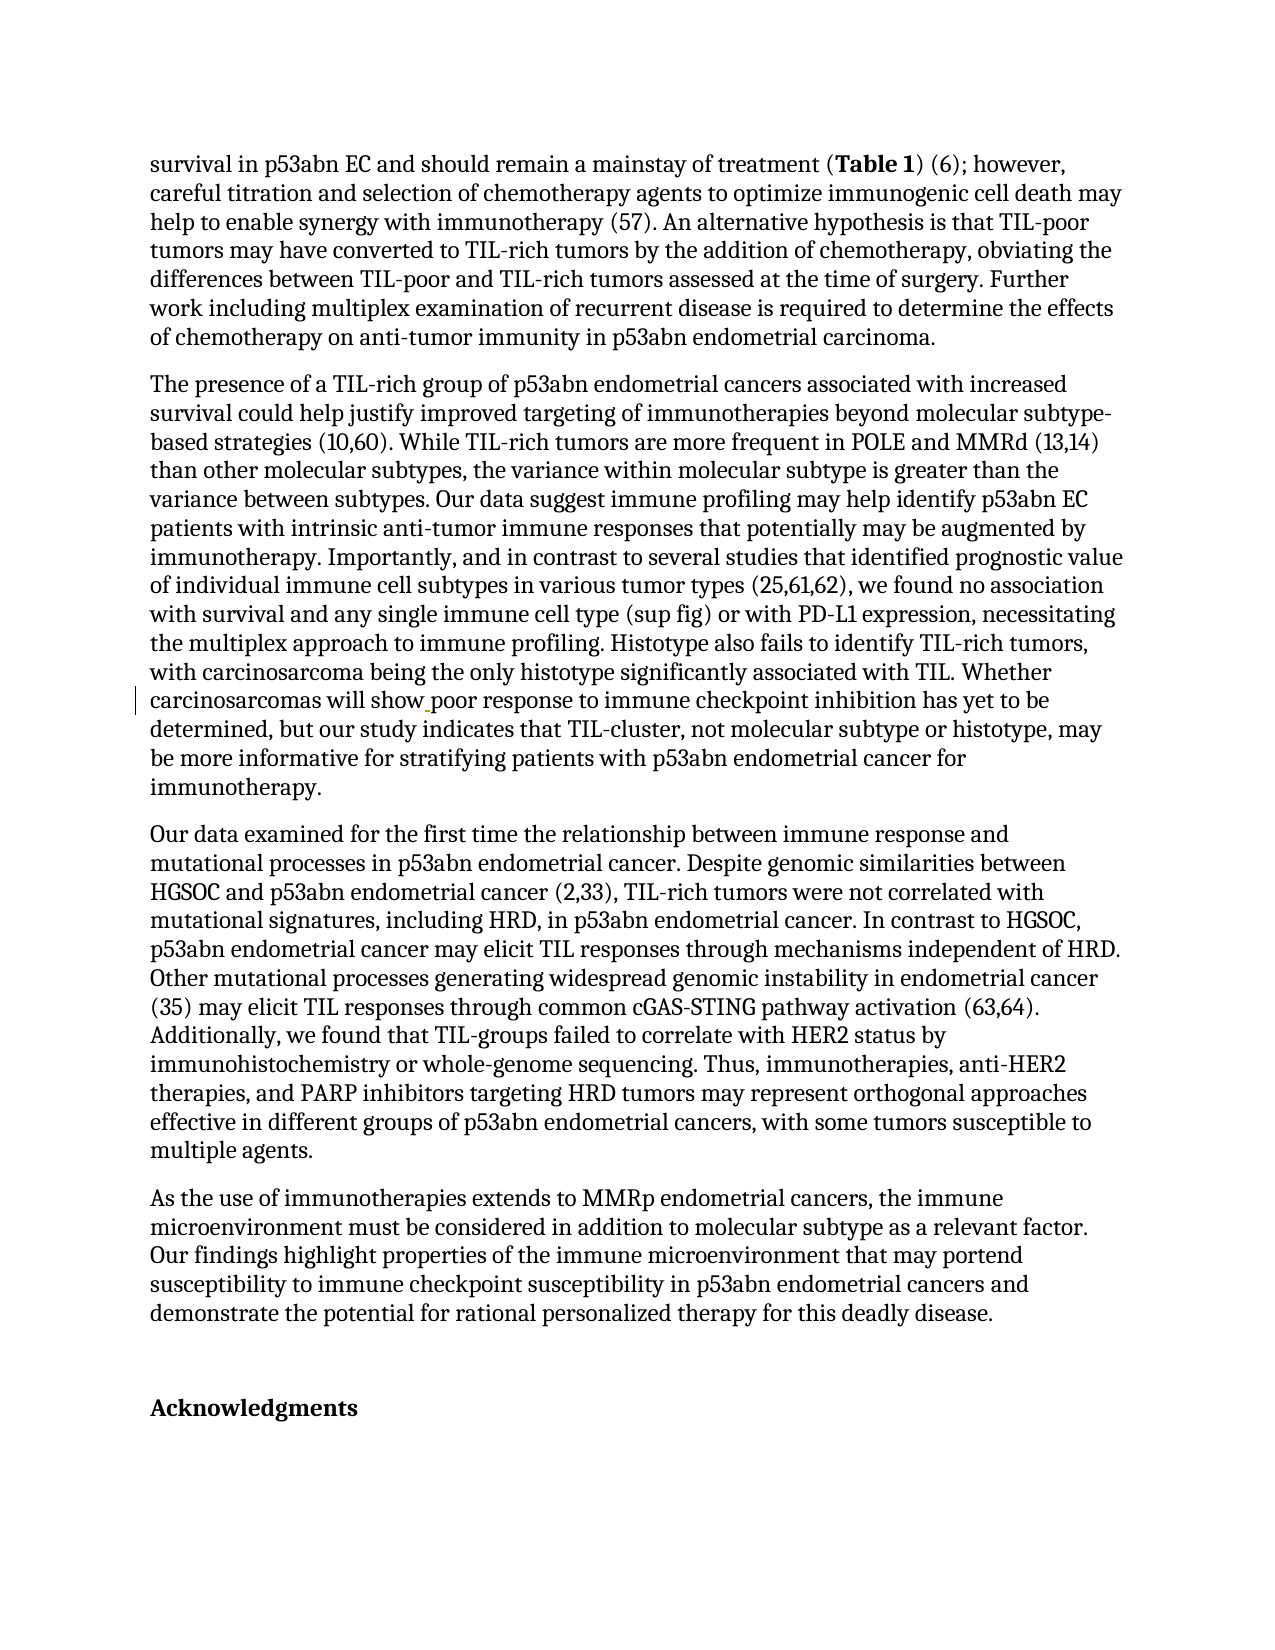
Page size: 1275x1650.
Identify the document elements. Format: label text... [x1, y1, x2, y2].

text Our data examined for the first time the relationship between immune response and mutational processes in p53abn endometrial cancer. Despite genomic similarities between HGSOC and p53abn endometrial cancer (2,33), TIL-rich tumors were not correlated with mutational signatures, including HRD, in p53abn endometrial cancer. In contrast to HGSOC, p53abn endometrial cancer may elicit TIL responses through mechanisms independent of HRD. Other mutational processes generating widespread genomic instability in endometrial cancer (35) may elicit TIL responses through common cGAS-STING pathway activation (63,64). Additionally, we found that TIL-groups failed to correlate with HER2 status by immunohistochemistry or whole-genome sequencing. Thus, immunotherapies, anti-HER2 therapies, and PARP inhibitors targeting HRD tumors may represent orthogonal approaches effective in different groups of p53abn endometrial cancers, with some tumors susceptible to multiple agents. [150, 820, 1125, 1165]
text Acknowledgments [150, 1394, 1125, 1422]
text As the use of immunotherapies extends to MMRp endometrial cancers, the immune microenvironment must be considered in addition to molecular subtype as a relevant factor. Our findings highlight properties of the immune microenvironment that may portend susceptibility to immune checkpoint susceptibility in p53abn endometrial cancers and demonstrate the potential for rational personalized therapy for this deadly disease. [150, 1184, 1125, 1327]
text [150, 150, 1125, 351]
text The presence of a TIL-rich group of p53abn endometrial cancers associated with increased survival could help justify improved targeting of immunotherapies beyond molecular subtype-based strategies (10,60). While TIL-rich tumors are more frequent in POLE and MMRd (13,14) than other molecular subtypes, the variance within molecular subtype is greater than the variance between subtypes. Our data suggest immune profiling may help identify p53abn EC patients with intrinsic anti-tumor immune responses that potentially may be augmented by immunotherapy. Importantly, and in contrast to several studies that identified prognostic value of individual immune cell subtypes in various tumor types (25,61,62), we found no association with survival and any single immune cell type (sup fig) or with PD-L1 expression, necessitating the multiplex approach to immune profiling. Histotype also fails to identify TIL-rich tumors, with carcinosarcoma being the only histotype significantly associated with TIL. Whether carcinosarcomas will showpoor response to immune checkpoint inhibition has yet to be determined, but our study indicates that TIL-cluster, not molecular subtype or histotype, may be more informative for stratifying patients with p53abn endometrial cancer for immunotherapy. [150, 370, 1125, 801]
